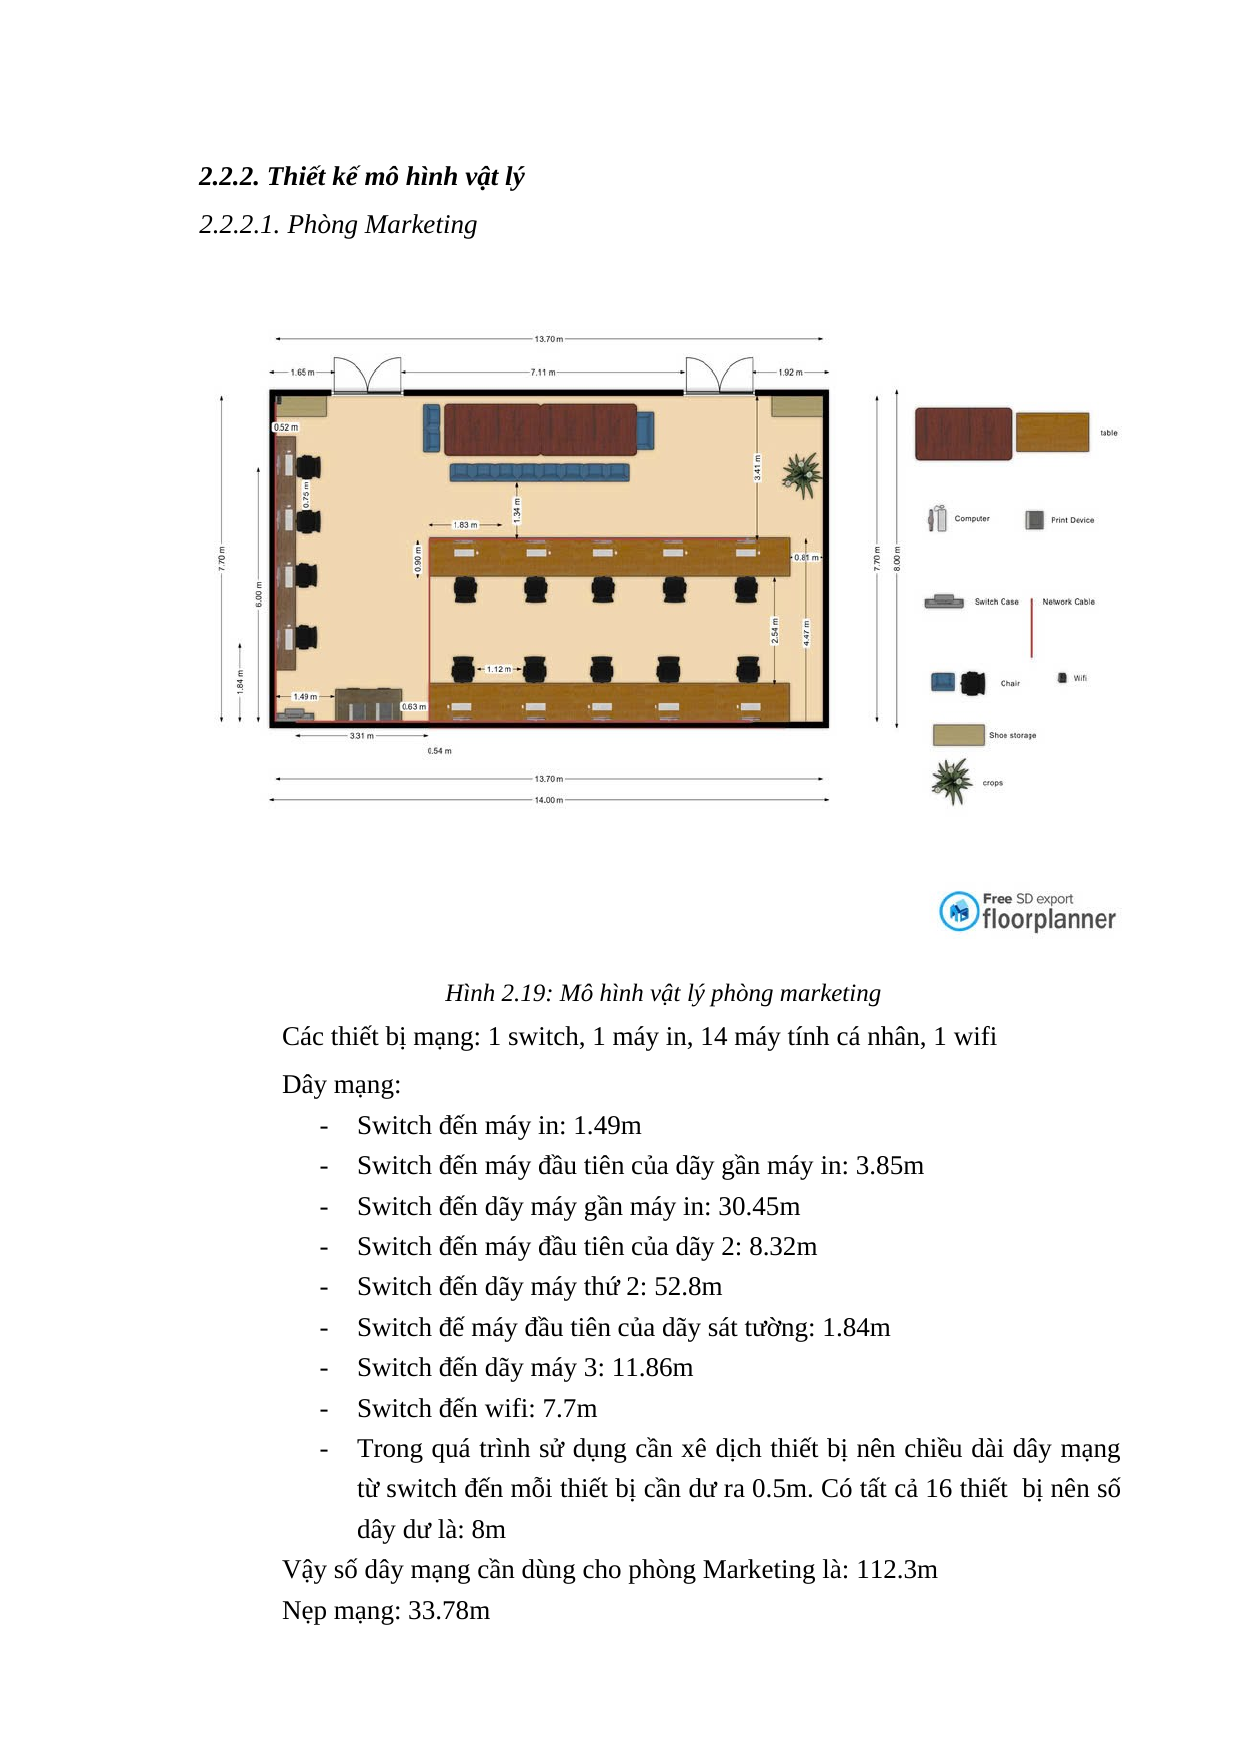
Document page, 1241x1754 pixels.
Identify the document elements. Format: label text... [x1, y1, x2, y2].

subtitle Thiết kế mô hình vật lý [199, 160, 1122, 191]
list Switch đến máy in: 1.49m [319, 1109, 1122, 1140]
list Switch đế máy đầu tiên của dãy sát tường: 1.84m [319, 1311, 1122, 1342]
subtitle Phòng Marketing [199, 208, 1122, 239]
list Switch đến wifi: 7.7m [319, 1392, 1122, 1423]
list Switch đến dãy máy gần máy in: 30.45m [319, 1190, 1122, 1221]
text Dây mạng: [207, 1068, 1122, 1099]
text Vậy số dây mạng cần dùng cho phòng Marketing là: 112.3m [207, 1553, 1122, 1584]
list Switch đến máy đầu tiên của dãy gần máy in: 3.85m [319, 1149, 1122, 1180]
list Switch đến dãy máy 3: 11.86m [319, 1351, 1122, 1382]
picture [206, 256, 1129, 947]
text Nẹp mạng: 33.78m [207, 1594, 1122, 1625]
list Trong quá trình sử dụng cần xê dịch thiết bị nên chiều dài dây mạng từ switch đến mỗi thiết bị cần dư ra 0.5m. Có tất cả 16 thiết bị nên số dây dư là: 8m [319, 1432, 1122, 1544]
text Các thiết bị mạng: 1 switch, 1 máy in, 14 máy tính cá nhân, 1 wifi [207, 1020, 1122, 1051]
list Switch đến dãy máy thứ 2: 52.8m [319, 1271, 1122, 1302]
list Switch đến máy đầu tiên của dãy 2: 8.32m [319, 1230, 1122, 1261]
